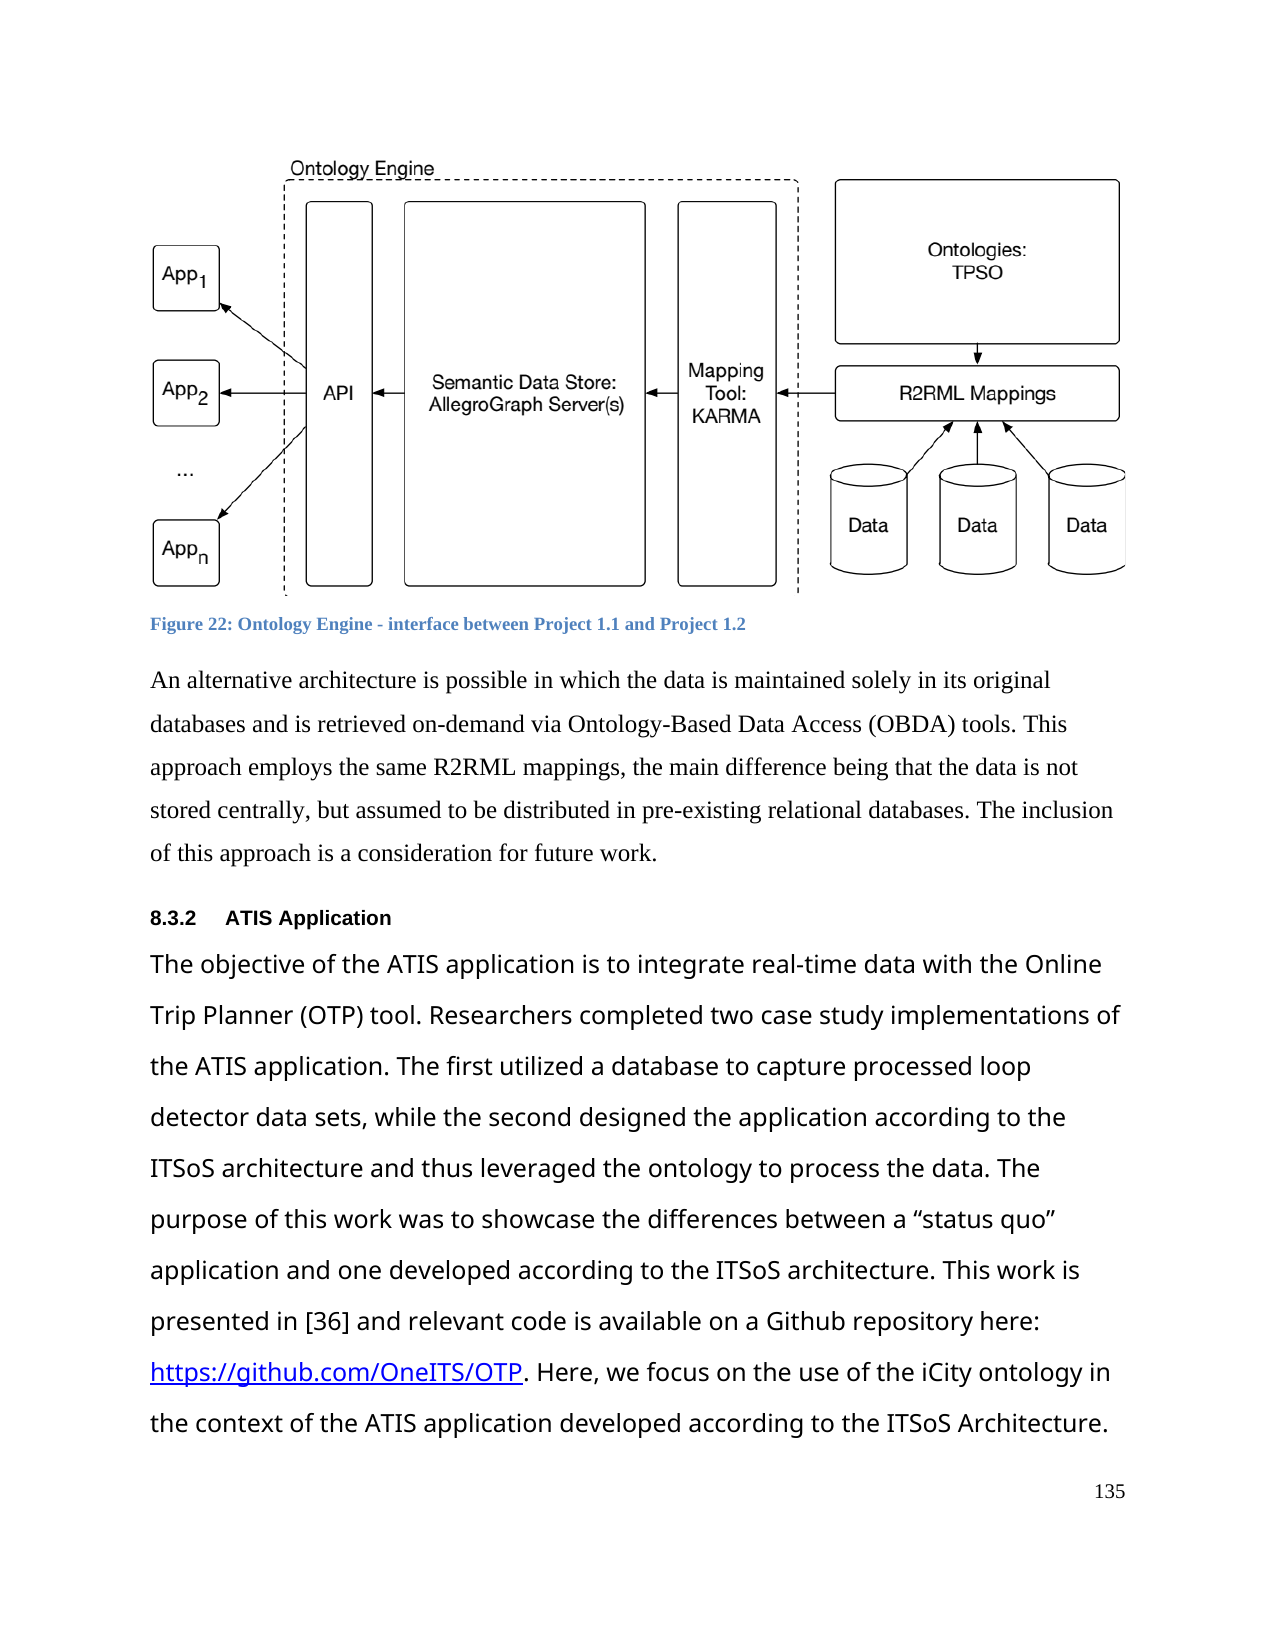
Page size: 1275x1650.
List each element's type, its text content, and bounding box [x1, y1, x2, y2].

subtitle ATIS Application [150, 906, 1125, 930]
text An alternative architecture is possible in which the data is maintained solely in its original databases and is retrieved on-demand via Ontology-Based Data Access (OBDA) tools. This approach employs the same R2RML mappings, the main difference being that the data is not stored centrally, but assumed to be distributed in pre-existing relational databases. The inclusion of this approach is a consideration for future work. [150, 666, 1125, 867]
text The objective of the ATIS application is to integrate real-time data with the Online Trip Planner (OTP) tool. Researchers completed two case study implementations of the ATIS application. The first utilized a database to capture processed loop detector data sets, while the second designed the application according to the ITSoS architecture and thus leveraged the ontology to process the data. The purpose of this work was to showcase the differences between a “status quo” application and one developed according to the ITSoS architecture. This work is presented in [36] and relevant code is available on a Github repository here: https://github.com/OneITS/OTP. Here, we focus on the use of the iCity ontology in the context of the ATIS application developed according to the ITSoS Architecture. [150, 946, 1125, 1440]
